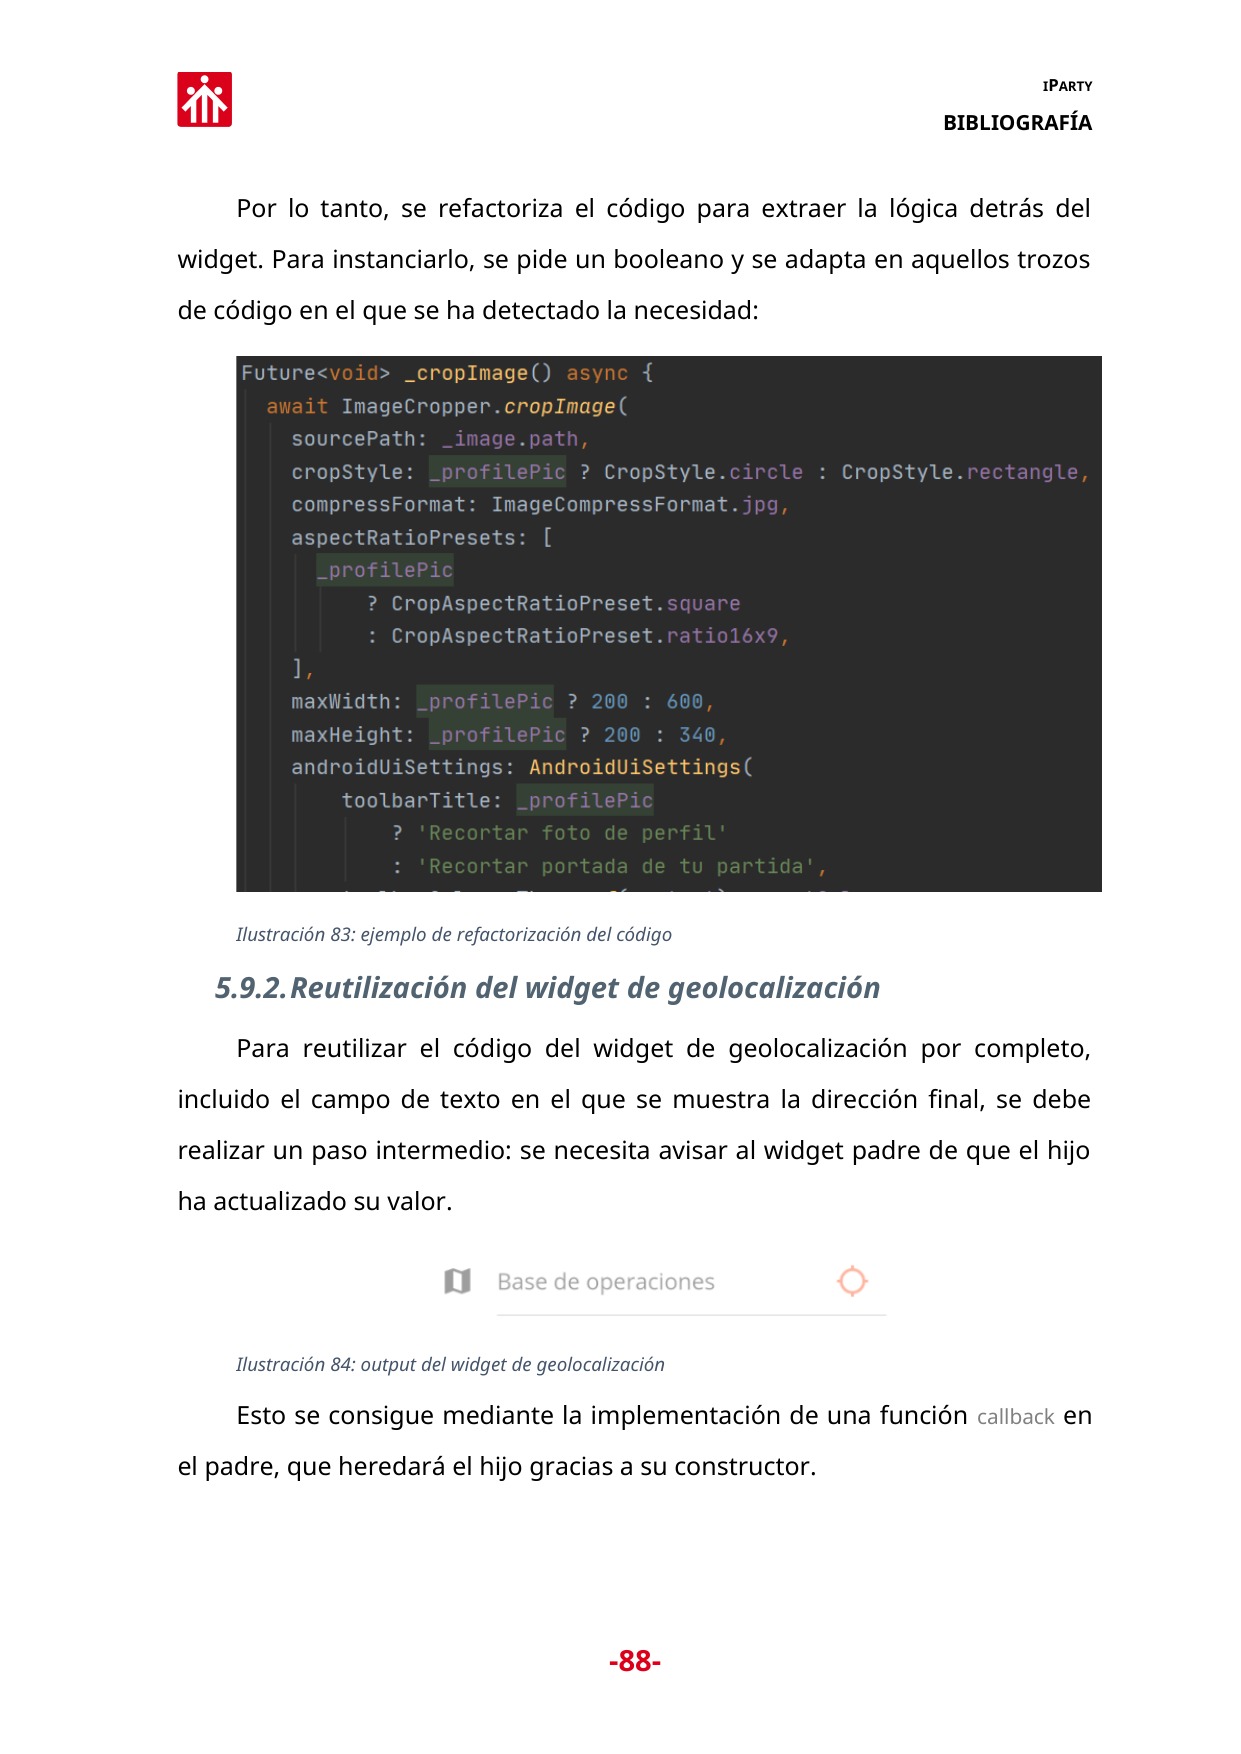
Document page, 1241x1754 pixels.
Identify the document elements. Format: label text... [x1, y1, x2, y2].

subtitle Reutilización del widget de geolocalización [215, 968, 1092, 1007]
picture [236, 356, 1102, 892]
text Por lo tanto, se refactoriza el código para extraer la lógica detrás del widget. Para instanciarlo, se pide un booleano y se adapta en aquellos trozos de código en el que se ha detectado la necesidad: [177, 191, 1092, 327]
text Para reutilizar el código del widget de geolocalización por completo, incluido el campo de texto en el que se muestra la dirección final, se debe realizar un paso intermedio: se necesita avisar al widget padre de que el hijo ha actualizado su valor. [177, 1030, 1092, 1218]
text Esto se consigue mediante la implementación de una función callback en el padre, que heredará el hijo gracias a su constructor. [177, 1398, 1092, 1483]
picture [432, 1247, 897, 1322]
picture [177, 72, 232, 127]
